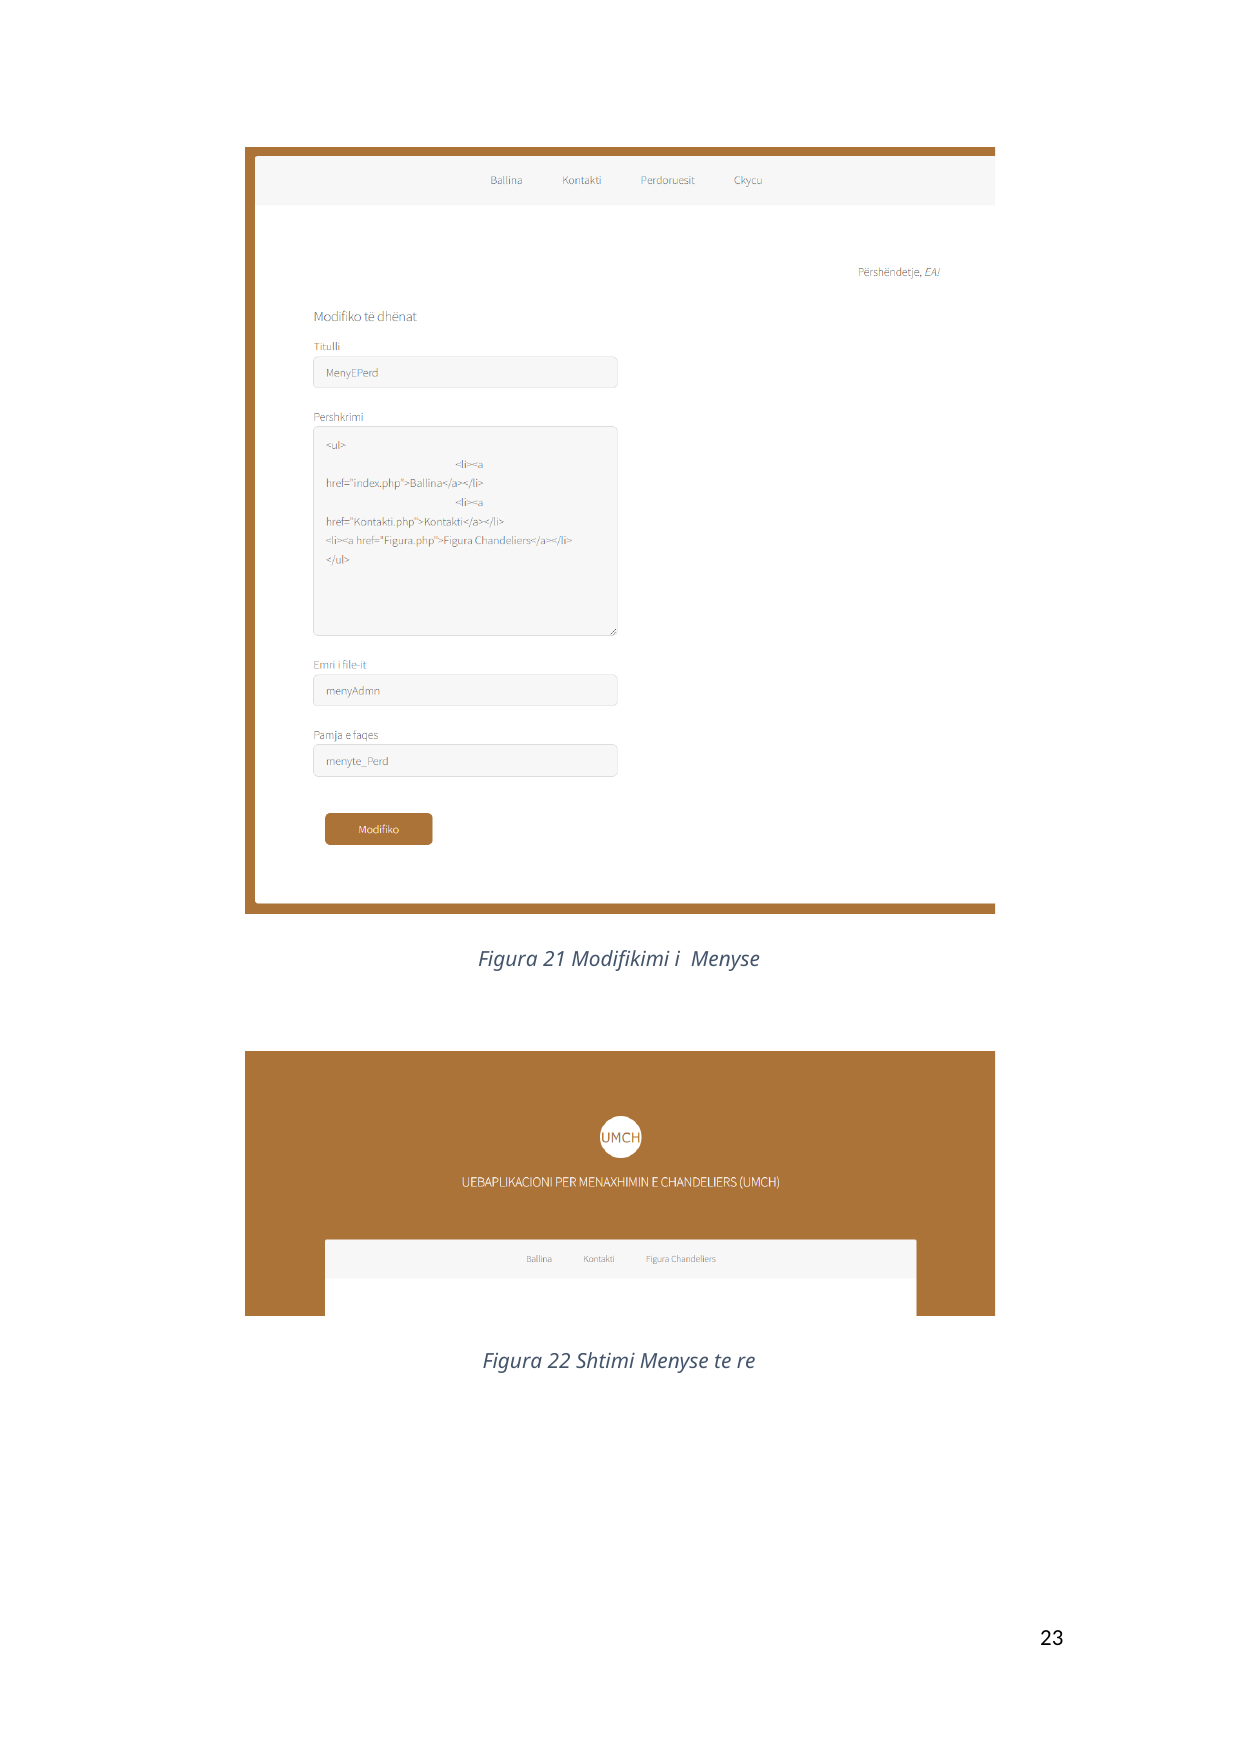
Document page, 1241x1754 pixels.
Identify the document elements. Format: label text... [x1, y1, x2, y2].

picture [245, 1051, 995, 1316]
picture [245, 147, 995, 914]
text Figura 21 Modifikimi i Menyse [177, 944, 1063, 972]
text Figura 22 Shtimi Menyse te re [177, 1346, 1063, 1375]
